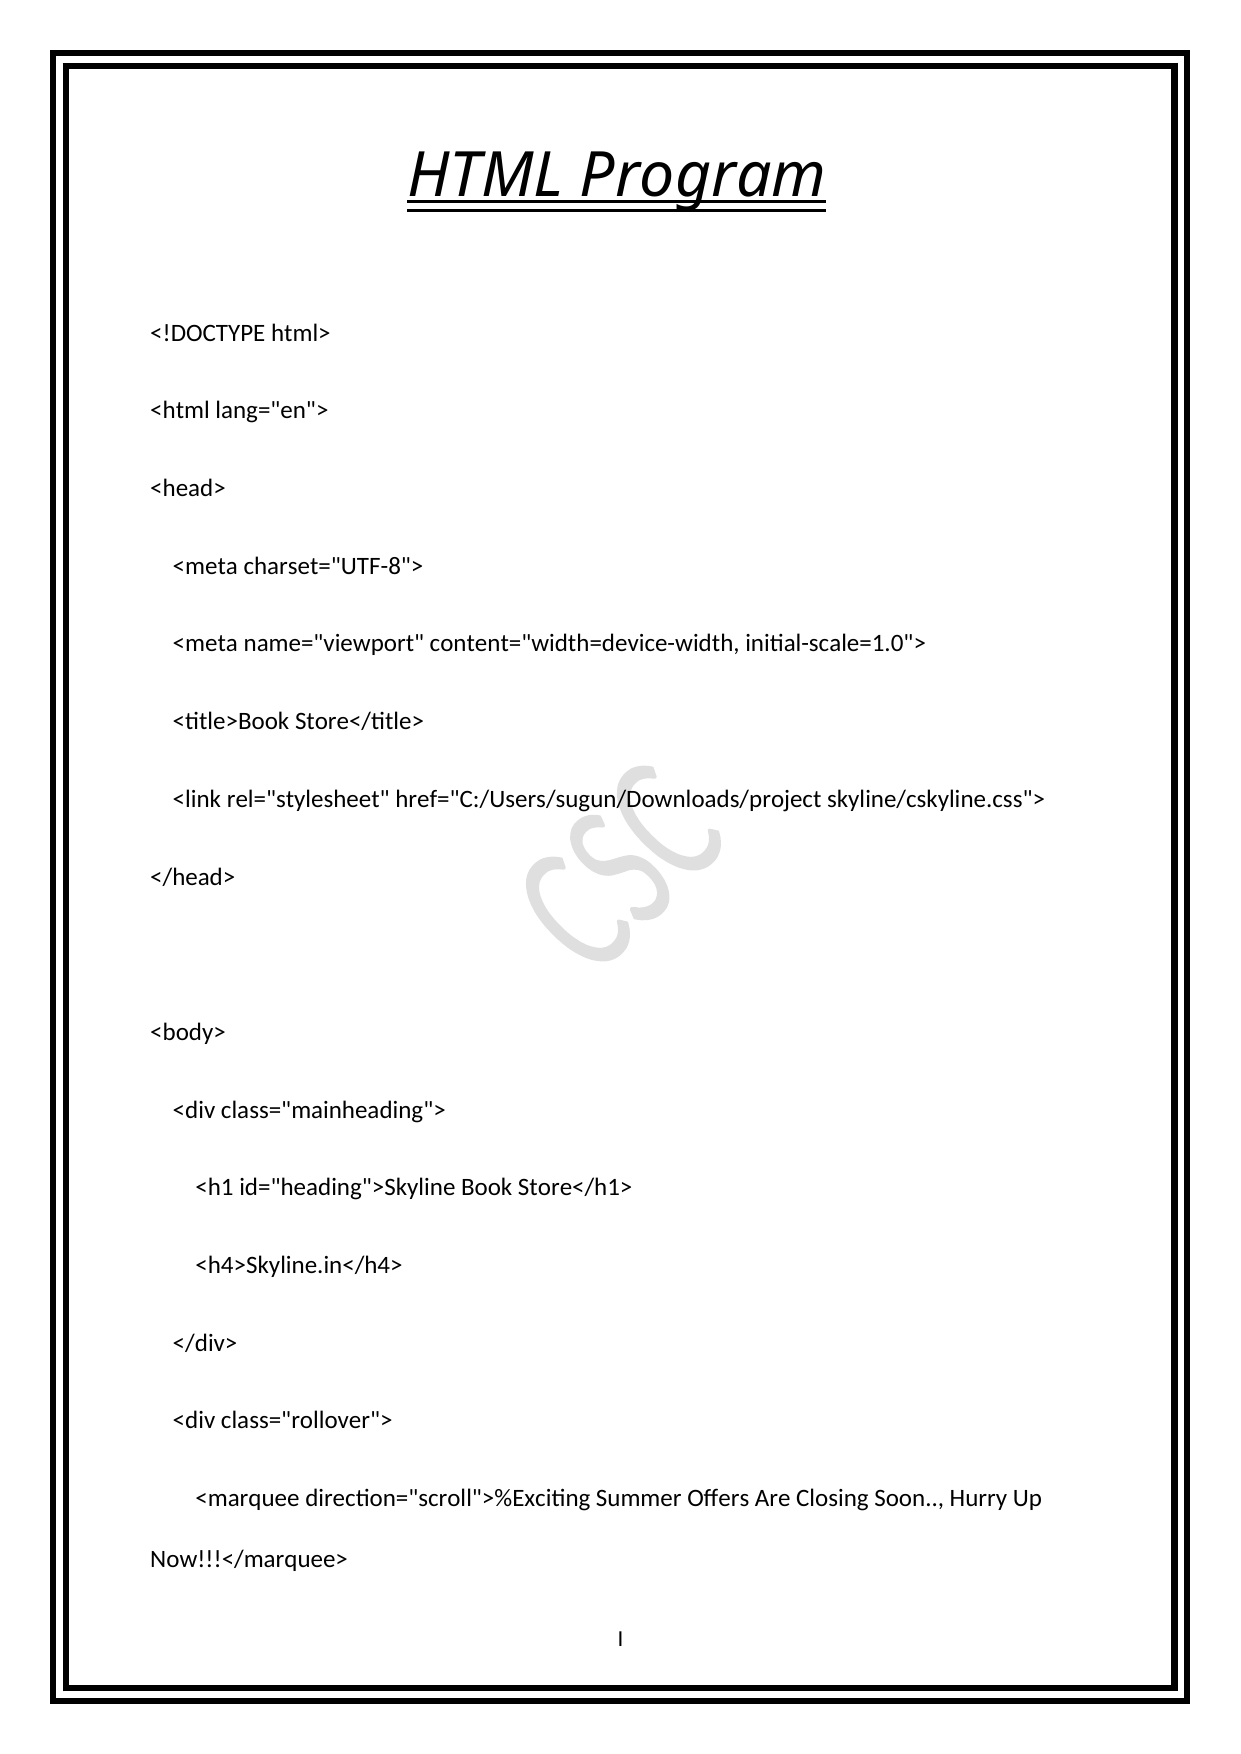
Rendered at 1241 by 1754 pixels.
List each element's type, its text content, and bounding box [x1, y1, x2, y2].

text <body> [150, 1016, 1090, 1047]
text <head> [150, 472, 1090, 503]
text </div> [150, 1327, 1090, 1357]
text <!DOCTYPE html> [150, 317, 1090, 347]
text <html lang="en"> [150, 394, 1090, 425]
text HTML Program [150, 130, 1090, 215]
text </head> [150, 861, 1090, 891]
text <h1 id="heading">Skyline Book Store</h1> [150, 1172, 1090, 1202]
text <meta charset="UTF-8"> [150, 550, 1090, 580]
text <div class="rollover"> [150, 1405, 1090, 1435]
text <marquee direction="scroll">%Exciting Summer Offers Are Closing Soon.., Hurry Up Now!!!</marquee> [150, 1482, 1090, 1574]
text <meta name="viewport" content="width=device-width, initial-scale=1.0"> [150, 628, 1090, 658]
text <h4>Skyline.in</h4> [150, 1249, 1090, 1280]
text <title>Book Store</title> [150, 705, 1090, 736]
text <div class="mainheading"> [150, 1094, 1090, 1124]
text <link rel="stylesheet" href="C:/Users/sugun/Downloads/project skyline/cskyline.css"> [150, 783, 1090, 813]
